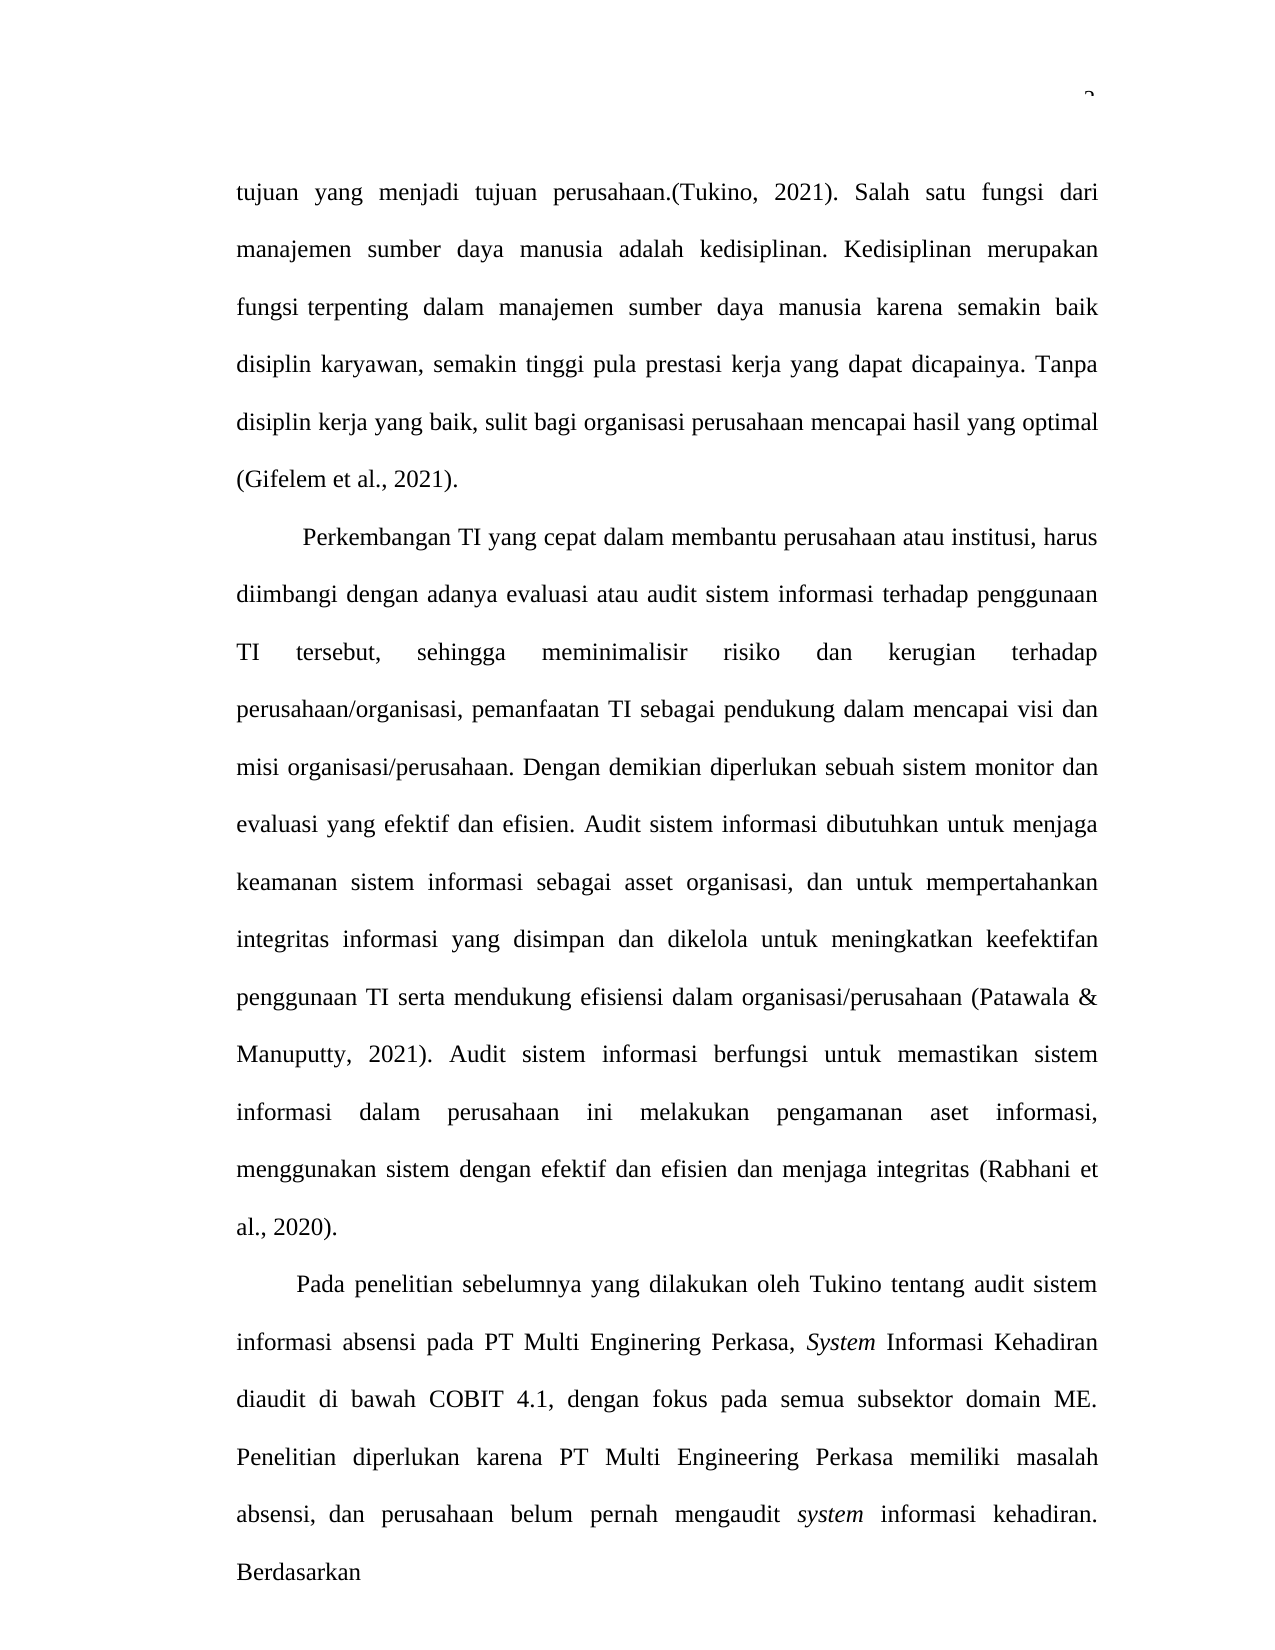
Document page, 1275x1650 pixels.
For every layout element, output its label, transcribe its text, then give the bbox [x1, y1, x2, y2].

text Perkembangan TI yang cepat dalam membantu perusahaan atau institusi, harus diimbangi dengan adanya evaluasi atau audit sistem informasi terhadap penggunaan TI tersebut, sehingga meminimalisir risiko dan kerugian terhadap perusahaan/organisasi, pemanfaatan TI sebagai pendukung dalam mencapai visi dan misi organisasi/perusahaan. Dengan demikian diperlukan sebuah sistem monitor dan evaluasi yang efektif dan efisien. Audit sistem informasi dibutuhkan untuk menjaga keamanan sistem informasi sebagai asset organisasi, dan untuk mempertahankan integritas informasi yang disimpan dan dikelola untuk meningkatkan keefektifan penggunaan TI serta mendukung efisiensi dalam organisasi/perusahaan (Patawala & Manuputty, 2021). Audit sistem informasi berfungsi untuk memastikan sistem informasi dalam perusahaan ini melakukan pengamanan aset informasi, menggunakan sistem dengan efektif dan efisien dan menjaga integritas (Rabhani et al., 2020). [236, 522, 1098, 1240]
text tujuan yang menjadi tujuan perusahaan.(Tukino, 2021). Salah satu fungsi dari manajemen sumber daya manusia adalah kedisiplinan. Kedisiplinan merupakan fungsi terpenting dalam manajemen sumber daya manusia karena semakin baik disiplin karyawan, semakin tinggi pula prestasi kerja yang dapat dicapainya. Tanpa disiplin kerja yang baik, sulit bagi organisasi perusahaan mencapai hasil yang optimal (Gifelem et al., 2021). [236, 177, 1098, 493]
text Pada penelitian sebelumnya yang dilakukan oleh Tukino tentang audit sistem informasi absensi pada PT Multi Enginering Perkasa, System Informasi Kehadiran diaudit di bawah COBIT 4.1, dengan fokus pada semua subsektor domain ME. Penelitian diperlukan karena PT Multi Engineering Perkasa memiliki masalah absensi, dan perusahaan belum pernah mengaudit system informasi kehadiran. Berdasarkan [236, 1269, 1098, 1585]
